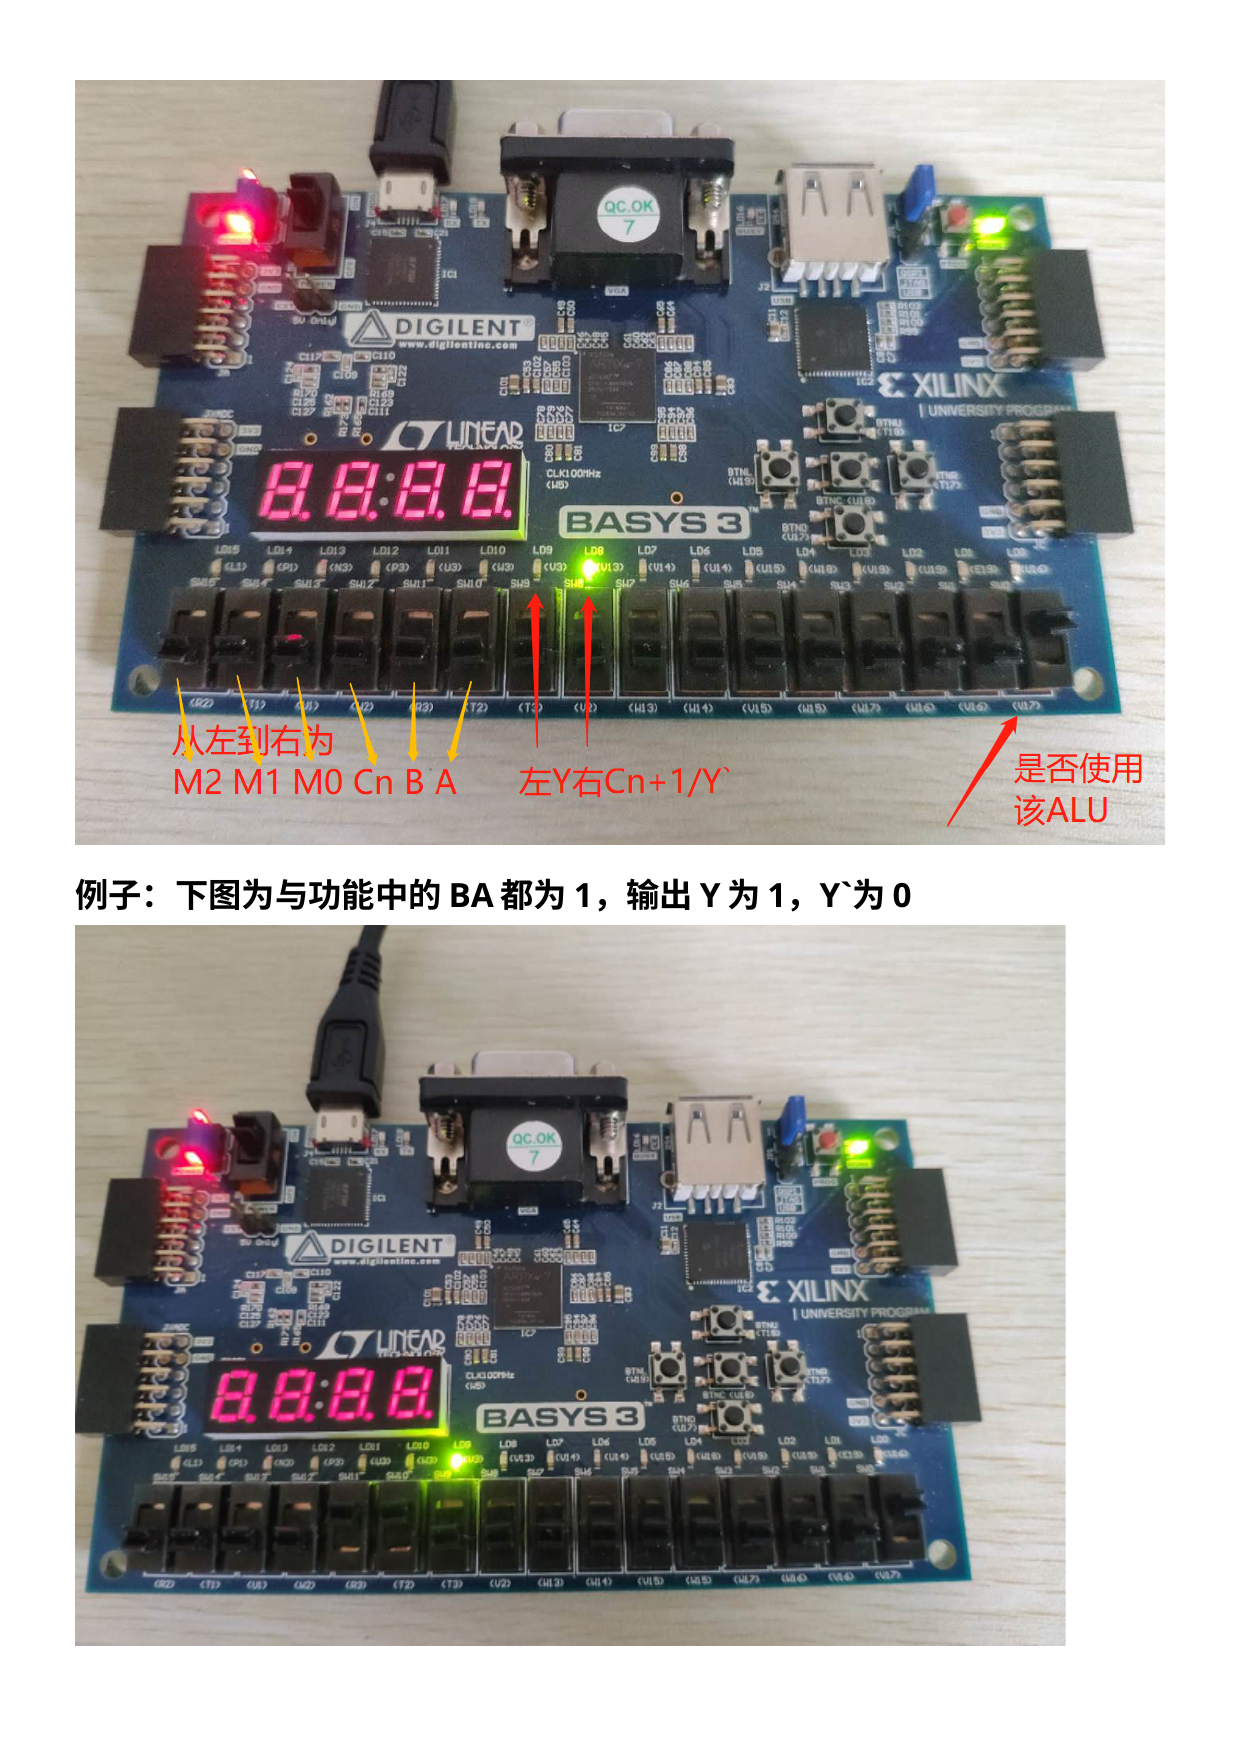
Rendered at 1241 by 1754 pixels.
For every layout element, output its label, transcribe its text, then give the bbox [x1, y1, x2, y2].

text 例子：下图为与功能中的BA都为1，输出Y为1，Y`为0 [75, 861, 1165, 926]
picture [75, 80, 1166, 845]
picture [75, 925, 1066, 1646]
